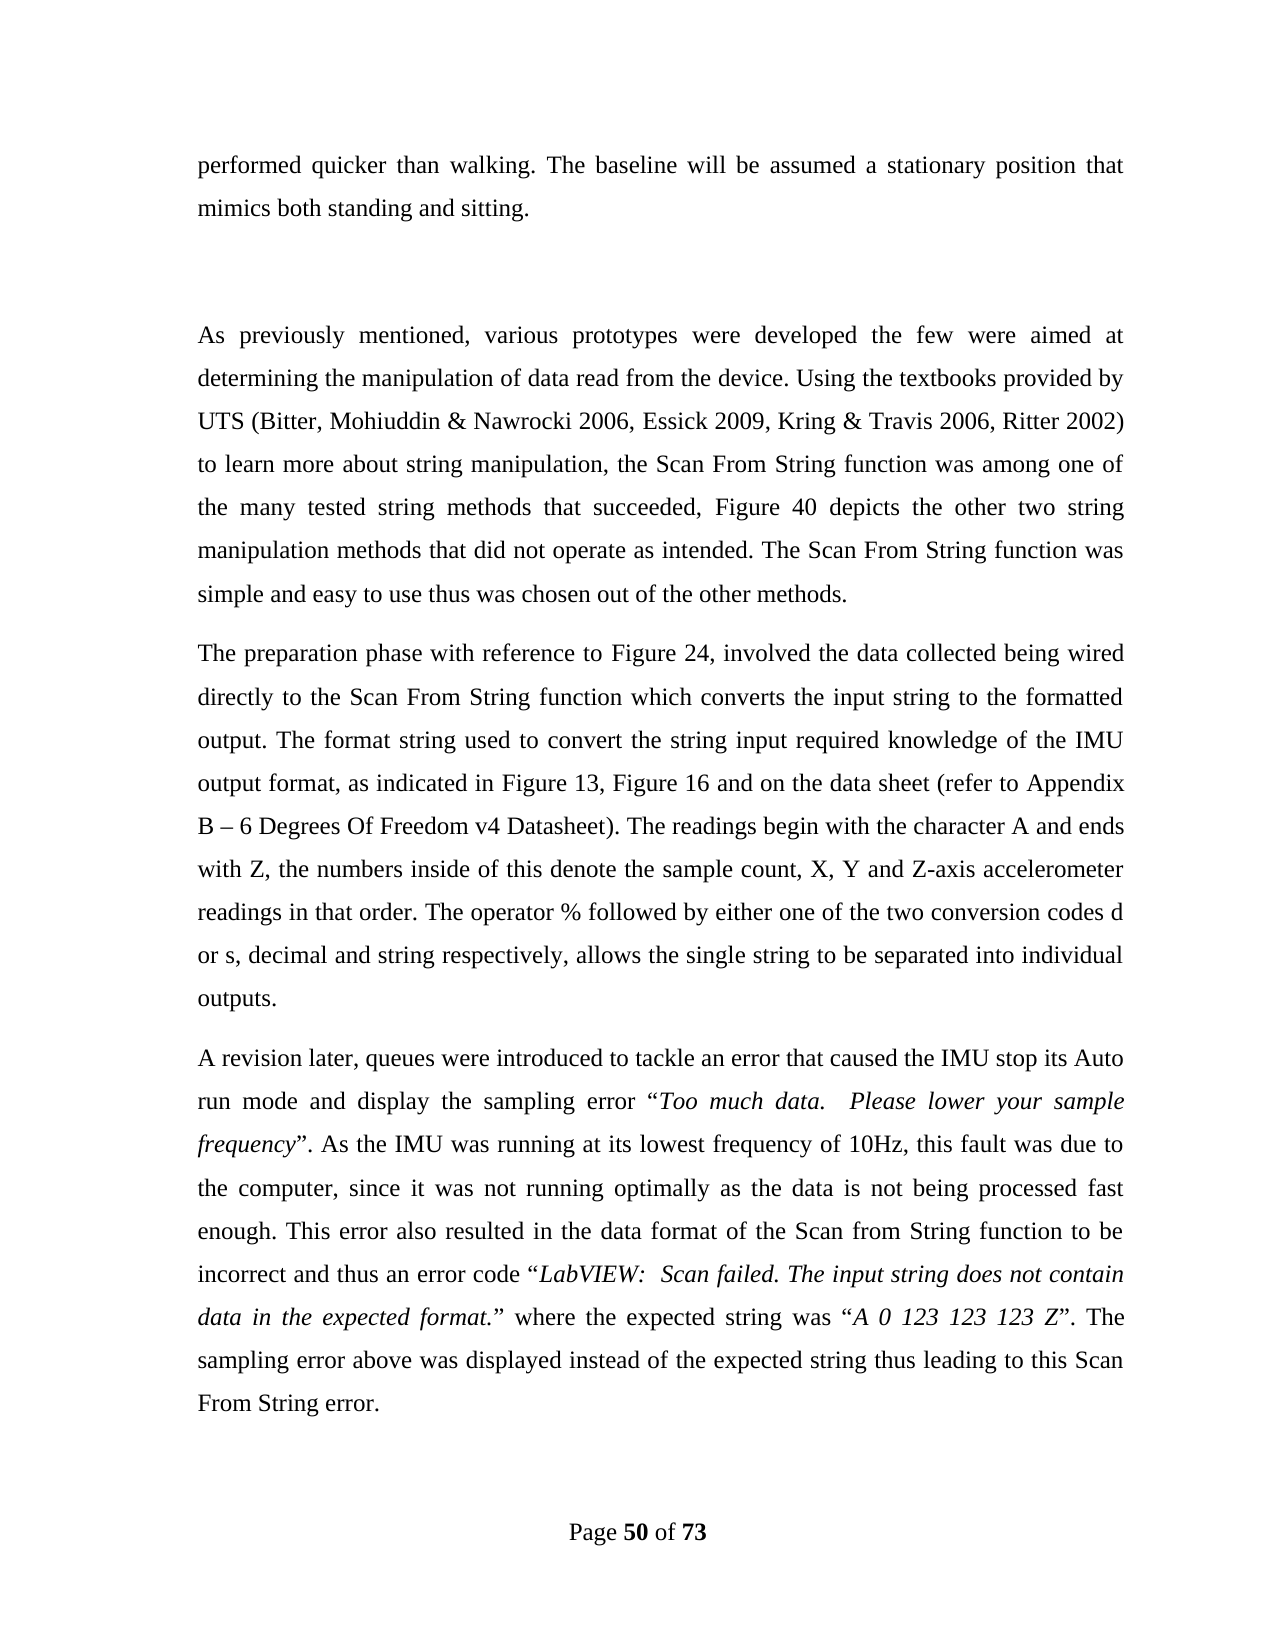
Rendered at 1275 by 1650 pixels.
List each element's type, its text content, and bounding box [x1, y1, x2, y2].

text The preparation phase with reference to Figure 24, involved the data collected being wired directly to the Scan From String function which converts the input string to the formatted output. The format string used to convert the string input required knowledge of the IMU output format, as indicated in Figure 13, Figure 16 and on the data sheet (refer to Appendix B – 6 Degrees Of Freedom v4 Datasheet). The readings begin with the character A and ends with Z, the numbers inside of this denote the sample count, X, Y and Z-axis accelerometer readings in that order. The operator % followed by either one of the two conversion codes d or s, decimal and string respectively, allows the single string to be separated into individual outputs. [197, 638, 1125, 1012]
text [197, 150, 1125, 222]
text A revision later, queues were introduced to tackle an error that caused the IMU stop its Auto run mode and display the sampling error “Too much data. Please lower your sample frequency”. As the IMU was running at its lowest frequency of 10Hz, this fault was due to the computer, since it was not running optimally as the data is not being processed fast enough. This error also resulted in the data format of the Scan from String function to be incorrect and thus an error code “LabVIEW: Scan failed. The input string does not contain data in the expected format.” where the expected string was “A 0 123 123 123 Z”. The sampling error above was displayed instead of the expected string thus leading to this Scan From String error. [197, 1043, 1125, 1417]
text As previously mentioned, various prototypes were developed the few were aimed at determining the manipulation of data read from the device. Using the textbooks provided by UTS (Bitter, Mohiuddin & Nawrocki 2006, Essick 2009, Kring & Travis 2006, Ritter 2002) to learn more about string manipulation, the Scan From String function was among one of the many tested string methods that succeeded, Figure 40 depicts the other two string manipulation methods that did not operate as intended. The Scan From String function was simple and easy to use thus was chosen out of the other methods. [197, 320, 1125, 607]
